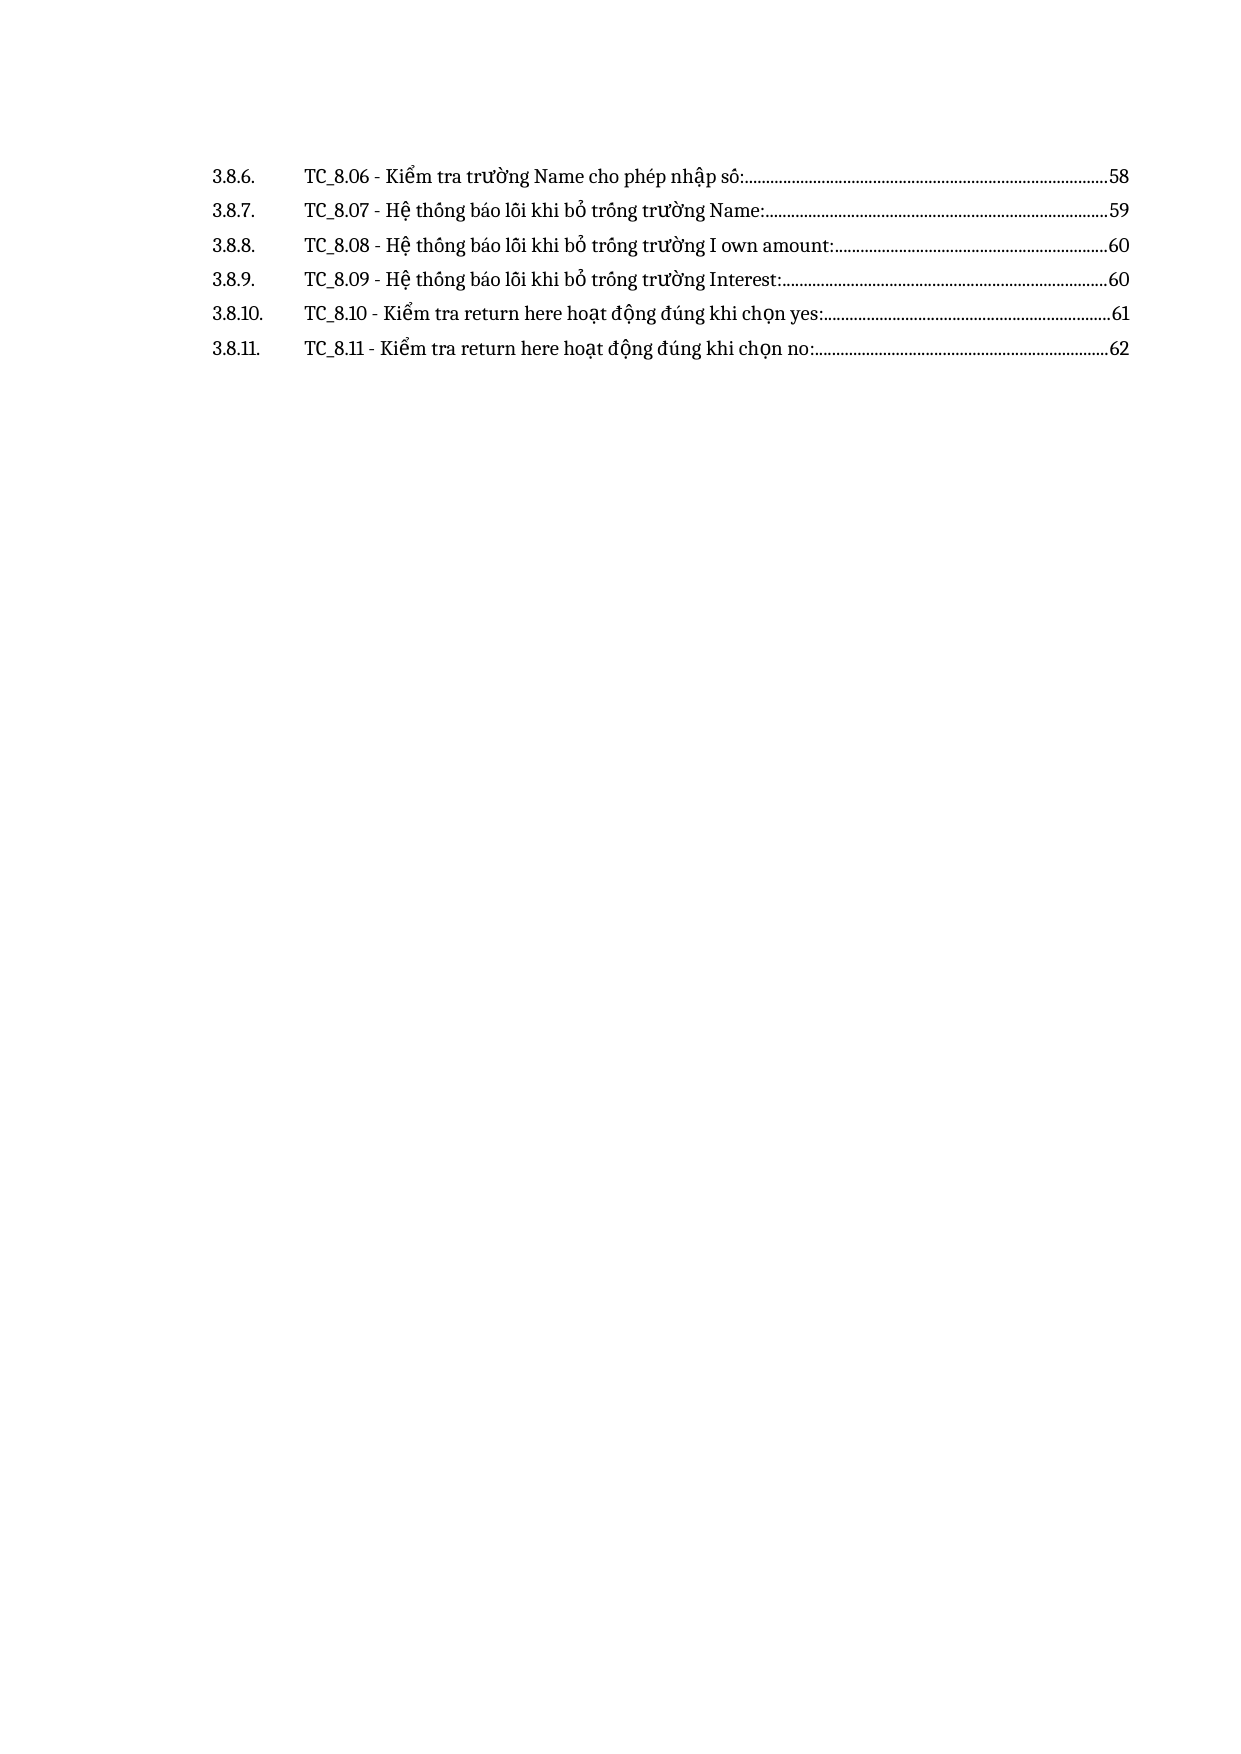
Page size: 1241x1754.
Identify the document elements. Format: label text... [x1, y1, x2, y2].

text 3.8.7. TC_8.07 - Hệ thống báo lỗi khi bỏ trống trường Name: 59 [212, 199, 1130, 223]
text 3.8.9. TC_8.09 - Hệ thống báo lỗi khi bỏ trống trường Interest: 60 [212, 268, 1130, 292]
text 3.8.6. TC_8.06 - Kiểm tra trường Name cho phép nhập số: 58 [212, 164, 1130, 188]
text 3.8.10. TC_8.10 - Kiểm tra return here hoạt động đúng khi chọn yes: 61 [212, 302, 1130, 326]
text 3.8.11. TC_8.11 - Kiểm tra return here hoạt động đúng khi chọn no: 62 [212, 336, 1130, 360]
text 3.8.8. TC_8.08 - Hệ thống báo lỗi khi bỏ trống trường I own amount: 60 [212, 233, 1130, 257]
